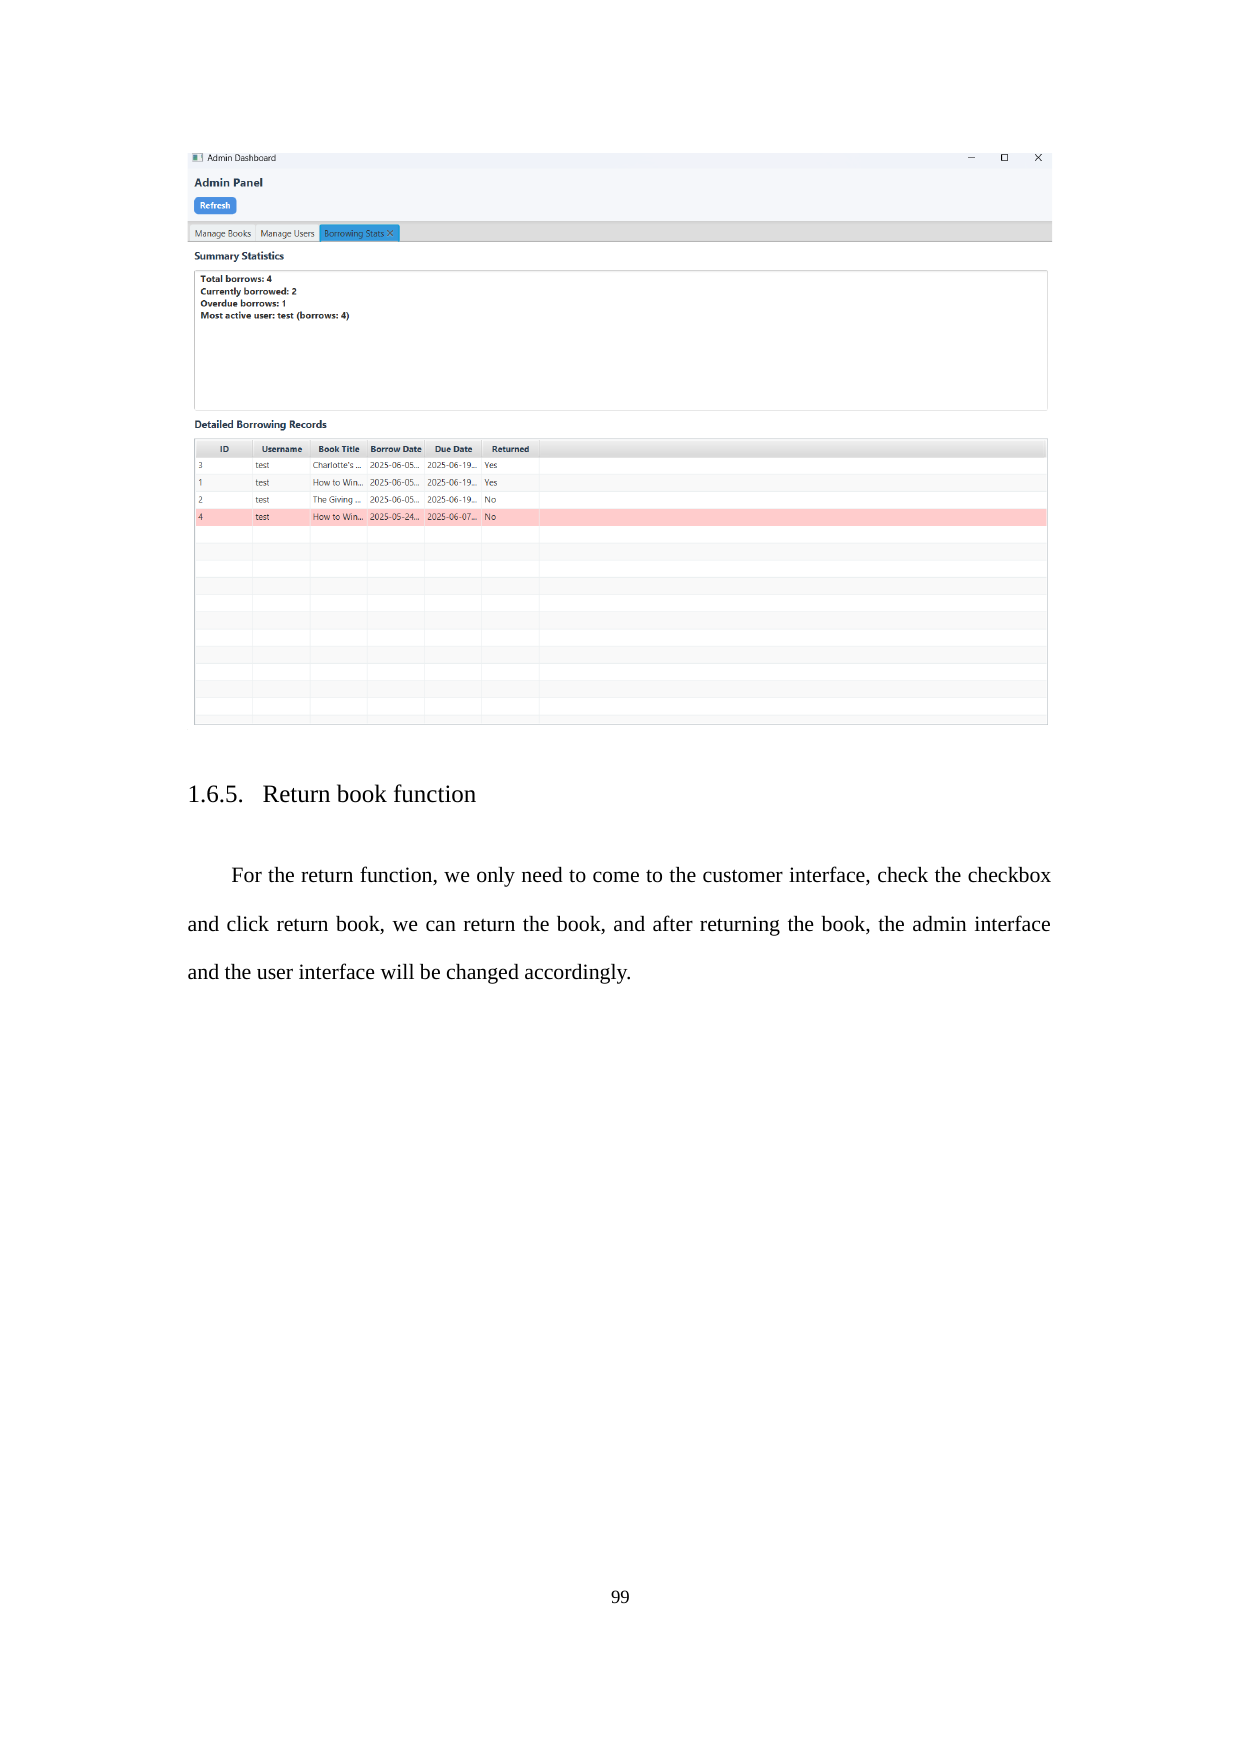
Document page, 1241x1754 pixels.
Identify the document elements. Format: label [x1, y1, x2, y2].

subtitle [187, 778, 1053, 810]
picture [187, 153, 1053, 730]
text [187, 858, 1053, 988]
